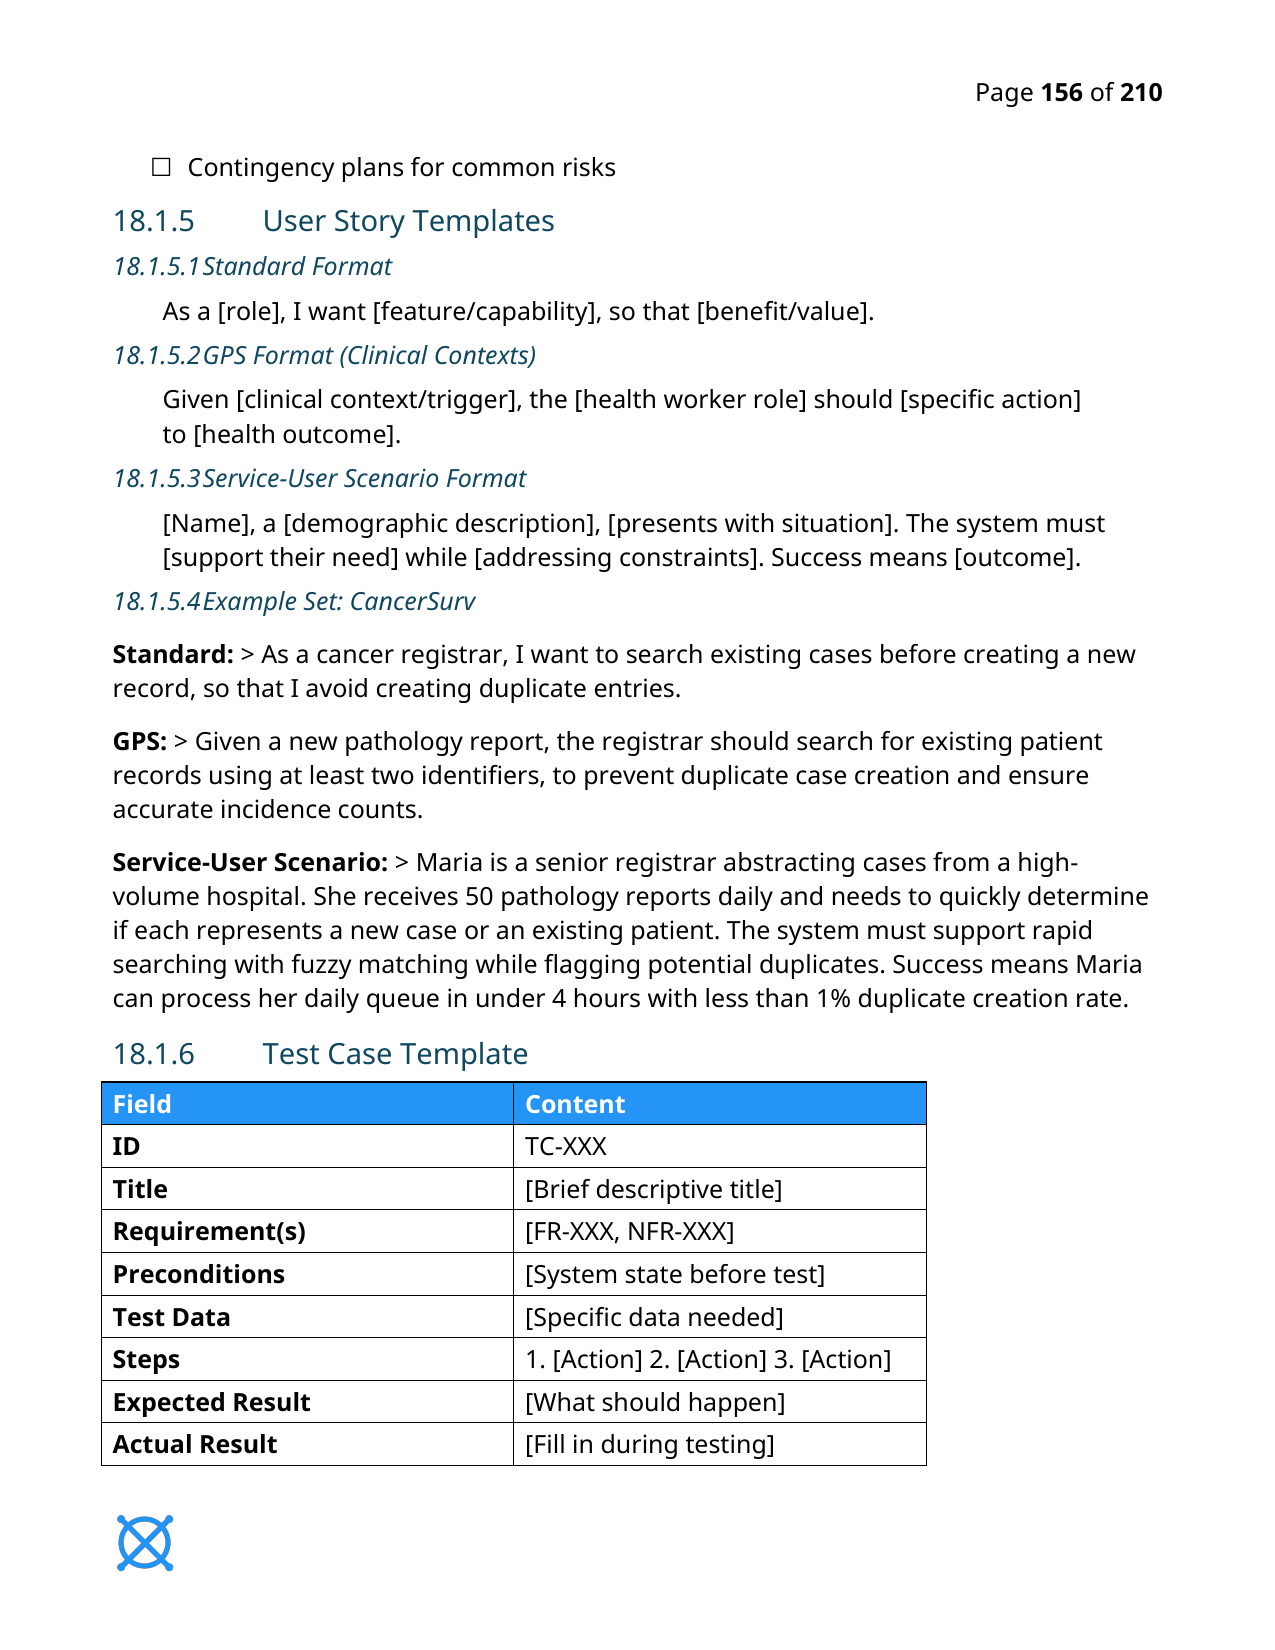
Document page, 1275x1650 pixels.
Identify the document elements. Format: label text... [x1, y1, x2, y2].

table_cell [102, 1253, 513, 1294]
subtitle User Story Templates [112, 201, 1162, 240]
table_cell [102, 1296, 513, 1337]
picture [112, 1511, 177, 1575]
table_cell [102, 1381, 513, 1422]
subtitle Example Set: CancerSurv [112, 584, 1162, 618]
text Standard: > As a cancer registrar, I want to search existing cases before creating a new record, so that I avoid creating duplicate entries. [112, 637, 1162, 705]
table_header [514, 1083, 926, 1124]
text GPS: > Given a new pathology report, the registrar should search for existing patient records using at least two identifiers, to prevent duplicate case creation and ensure accurate incidence counts. [112, 723, 1162, 826]
subtitle Service-User Scenario Format [112, 461, 1162, 495]
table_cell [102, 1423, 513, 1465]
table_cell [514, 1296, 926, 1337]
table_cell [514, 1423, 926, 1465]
subtitle Test Case Template [112, 1033, 1162, 1073]
list Contingency plans for common risks [150, 150, 1162, 184]
text Service-User Scenario: > Maria is a senior registrar abstracting cases from a high-volume hospital. She receives 50 pathology reports daily and needs to quickly determine if each represents a new case or an existing patient. The system must support rapid searching with fuzzy matching while flagging potential duplicates. Success means Maria can process her daily queue in under 4 hours with less than 1% duplicate creation rate. [112, 844, 1162, 1015]
text [Name], a [demographic description], [presents with situation]. The system must [support their need] while [addressing constraints]. Success means [outcome]. [162, 505, 1112, 573]
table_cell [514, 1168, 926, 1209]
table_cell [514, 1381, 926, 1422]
subtitle Standard Format [112, 249, 1162, 283]
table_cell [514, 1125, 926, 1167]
text As a [role], I want [feature/capability], so that [benefit/value]. [162, 293, 1112, 327]
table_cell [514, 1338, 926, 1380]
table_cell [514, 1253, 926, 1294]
subtitle GPS Format (Clinical Contexts) [112, 338, 1162, 372]
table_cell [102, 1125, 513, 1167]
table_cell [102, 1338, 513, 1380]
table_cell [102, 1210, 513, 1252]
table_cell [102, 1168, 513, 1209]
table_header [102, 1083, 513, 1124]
text Given [clinical context/trigger], the [health worker role] should [specific action] to [health outcome]. [162, 382, 1112, 450]
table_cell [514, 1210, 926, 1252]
